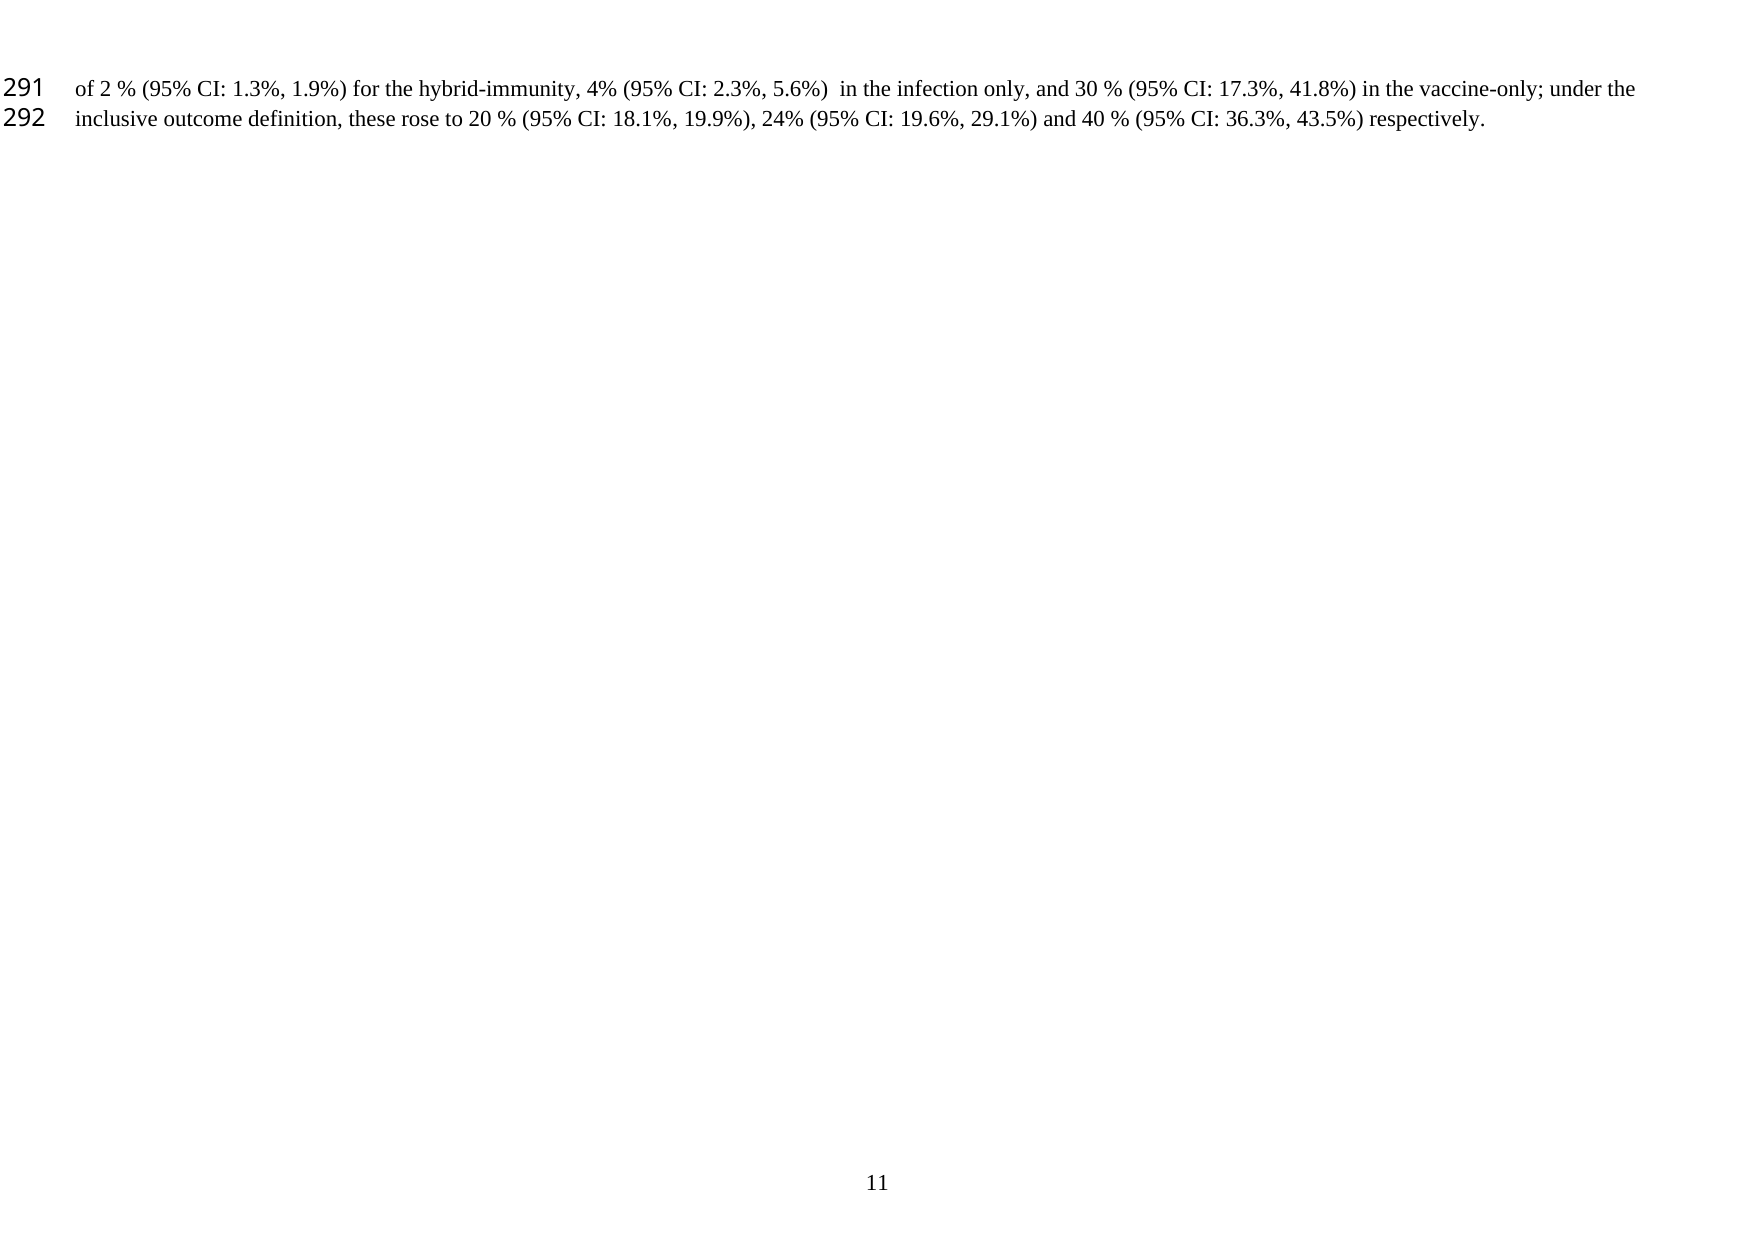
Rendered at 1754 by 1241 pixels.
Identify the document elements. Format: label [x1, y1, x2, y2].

text [75, 75, 1679, 132]
